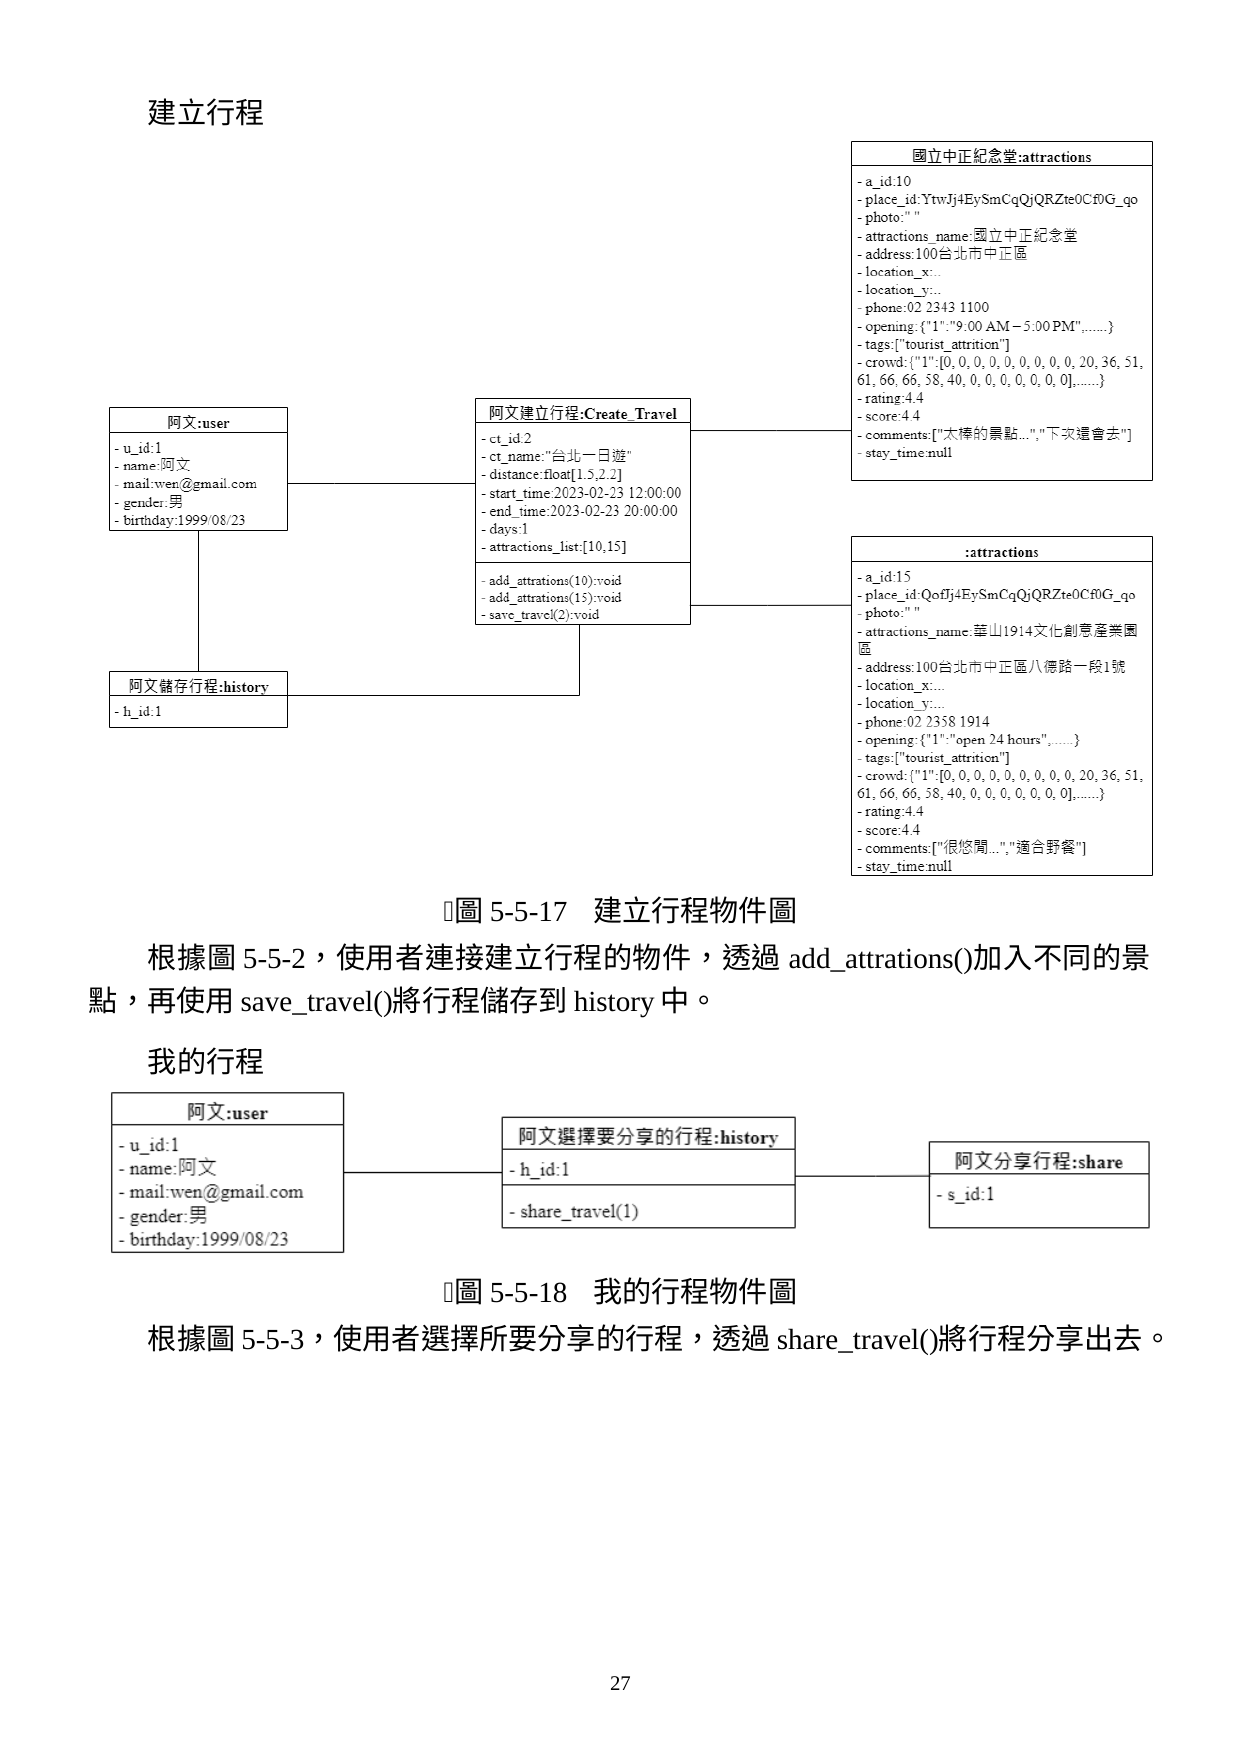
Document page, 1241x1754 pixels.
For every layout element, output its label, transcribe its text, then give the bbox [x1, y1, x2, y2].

text 根據圖5-5-2，使用者連接建立行程的物件，透過add_attrations()加入不同的景點，再使用save_travel()將行程儲存到history中。 [89, 935, 1152, 1019]
picture [99, 131, 1162, 888]
text 我的行程 [89, 1038, 1152, 1081]
text 根據圖5-5-3，使用者選擇所要分享的行程，透過share_travel()將行程分享出去。 [89, 1316, 1152, 1358]
picture [99, 1080, 1162, 1269]
text 建立行程 [89, 89, 1152, 132]
